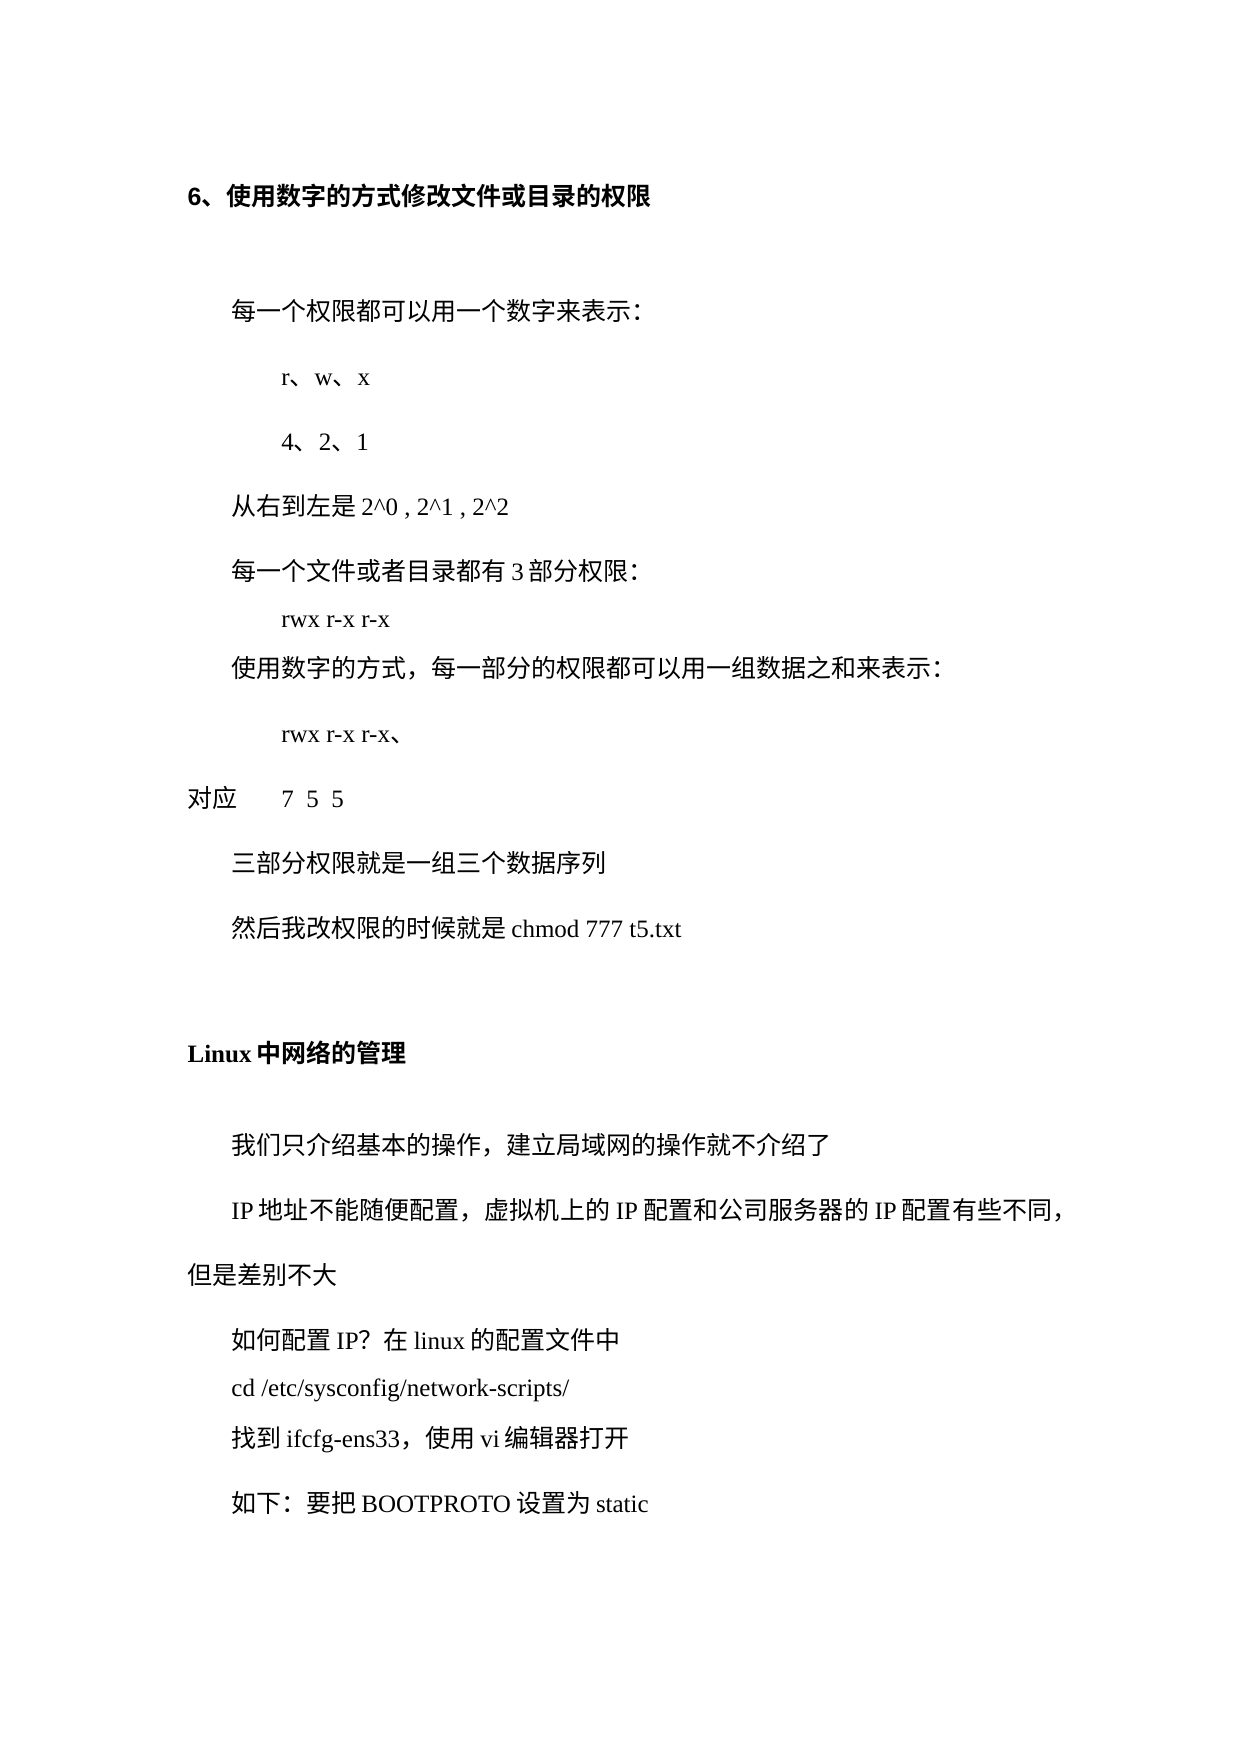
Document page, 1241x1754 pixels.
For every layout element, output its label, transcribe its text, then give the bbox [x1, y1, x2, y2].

text 使用数字的方式，每一部分的权限都可以用一组数据之和来表示： [187, 634, 1053, 699]
text 从右到左是2^0 , 2^1 , 2^2 [187, 472, 1053, 537]
text 如何配置IP？在linux的配置文件中 [187, 1306, 1053, 1371]
text 三部分权限就是一组三个数据序列 [187, 829, 1053, 894]
text IP地址不能随便配置，虚拟机上的IP配置和公司服务器的IP配置有些不同，但是差别不大 [187, 1176, 1053, 1306]
text 每一个权限都可以用一个数字来表示： [187, 277, 1053, 342]
text 4、2、1 [187, 407, 1053, 472]
subtitle Linux中网络的管理 [187, 1019, 1053, 1084]
text 每一个文件或者目录都有3部分权限： [187, 537, 1053, 602]
text r、w、x [187, 342, 1053, 407]
text cd /etc/sysconfig/network-scripts/ [187, 1371, 1053, 1404]
subtitle 使用数字的方式修改文件或目录的权限 [187, 162, 1053, 227]
text 找到ifcfg-ens33，使用vi编辑器打开 [187, 1404, 1053, 1469]
text 对应 7 5 5 [187, 764, 1053, 829]
text rwx r-x r-x、 [187, 699, 1053, 764]
text 如下：要把BOOTPROTO设置为static [187, 1469, 1053, 1534]
text 然后我改权限的时候就是chmod 777 t5.txt [187, 894, 1053, 959]
text 我们只介绍基本的操作，建立局域网的操作就不介绍了 [187, 1111, 1053, 1176]
text rwx r-x r-x [187, 602, 1053, 634]
